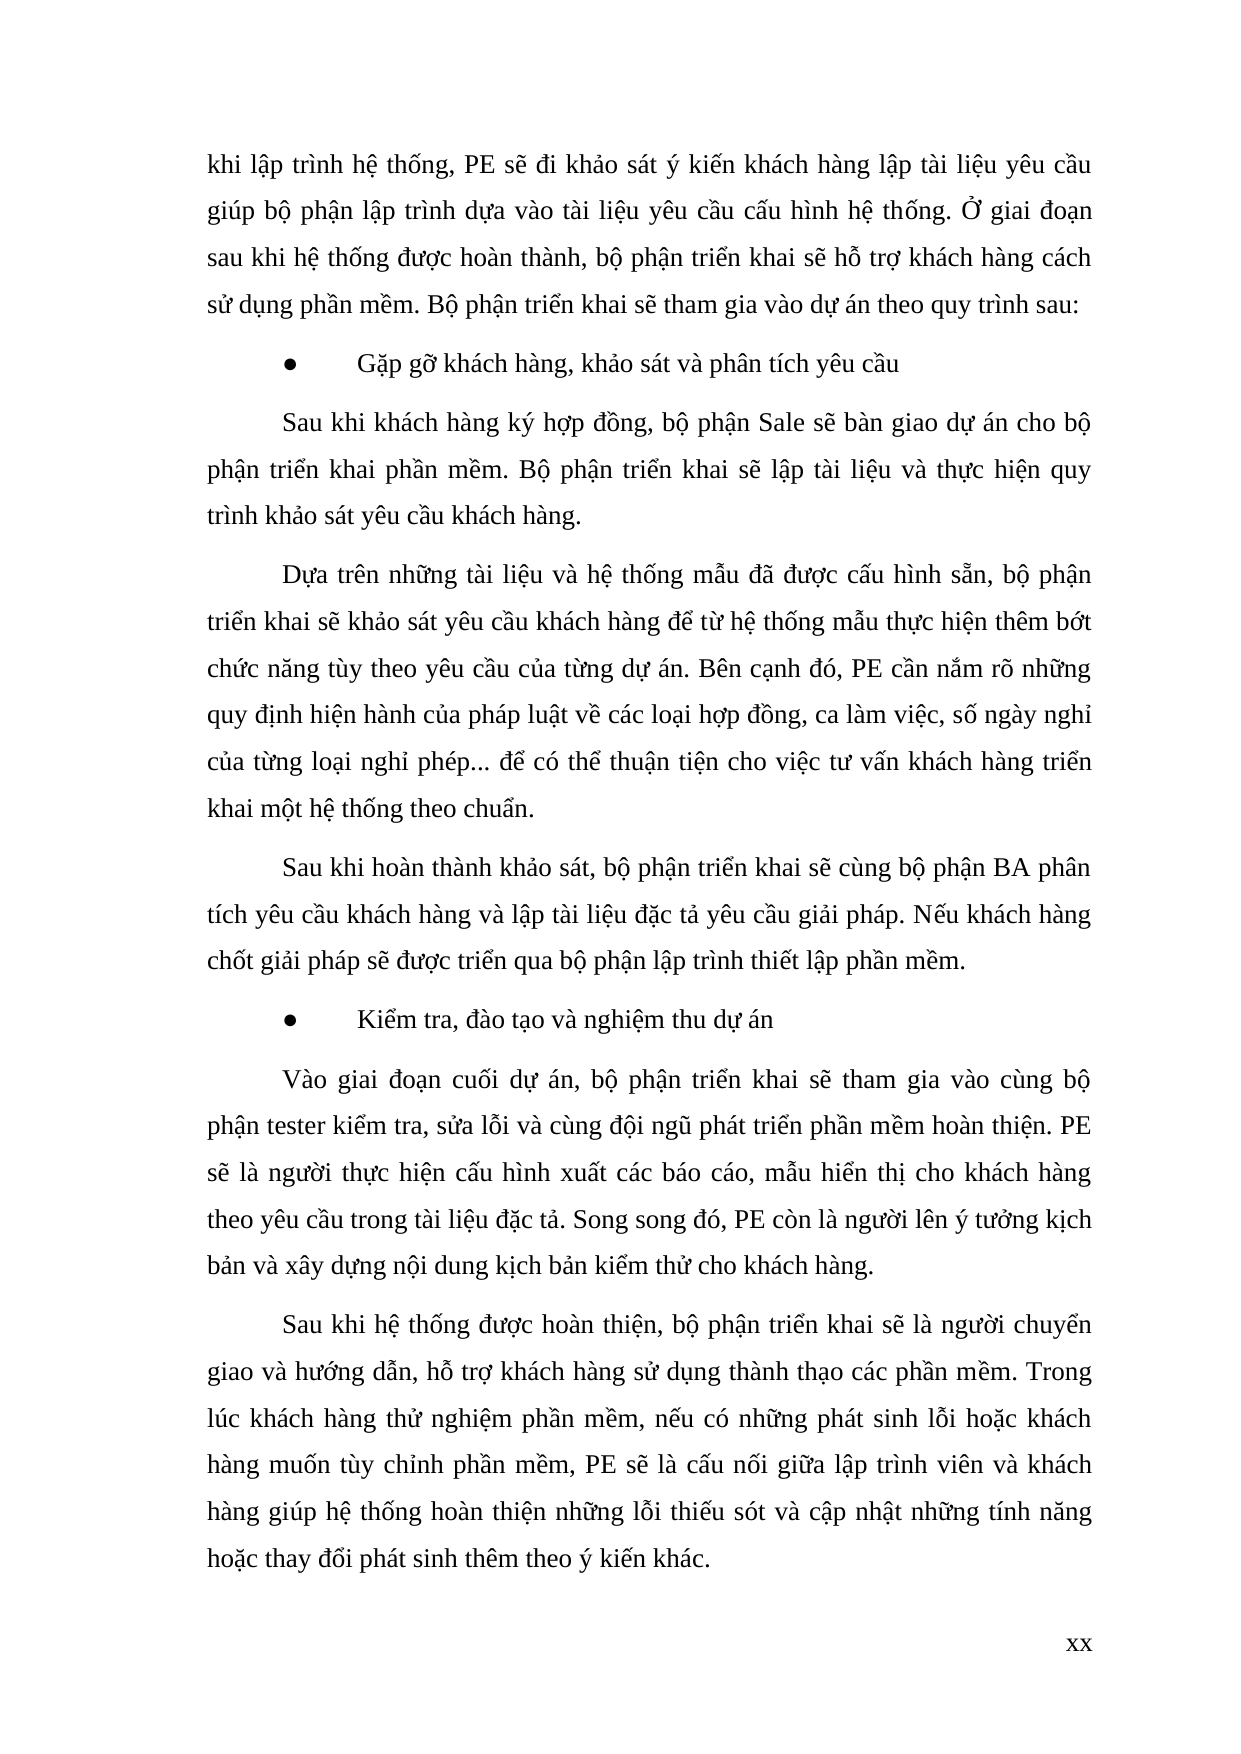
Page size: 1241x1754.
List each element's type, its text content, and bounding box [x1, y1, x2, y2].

text ● Gặp gỡ khách hàng, khảo sát và phân tích yêu cầu [207, 347, 1092, 378]
text ● Kiểm tra, đào tạo và nghiệm thu dự án [207, 1003, 1092, 1035]
text Sau khi hệ thống được hoàn thiện, bộ phận triển khai sẽ là người chuyển giao và hướng dẫn, hỗ trợ khách hàng sử dụng thành thạo các phần mềm. Trong lúc khách hàng thử nghiệm phần mềm, nếu có những phát sinh lỗi hoặc khách hàng muốn tùy chỉnh phần mềm, PE sẽ là cấu nối giữa lập trình viên và khách hàng giúp hệ thống hoàn thiện những lỗi thiếu sót và cập nhật những tính năng hoặc thay đổi phát sinh thêm theo ý kiến khác. [207, 1308, 1092, 1573]
text Dựa trên những tài liệu và hệ thống mẫu đã được cấu hình sẵn, bộ phận triển khai sẽ khảo sát yêu cầu khách hàng để từ hệ thống mẫu thực hiện thêm bớt chức năng tùy theo yêu cầu của từng dự án. Bên cạnh đó, PE cần nắm rõ những quy định hiện hành của pháp luật về các loại hợp đồng, ca làm việc, số ngày nghỉ của từng loại nghỉ phép... để có thể thuận tiện cho việc tư vấn khách hàng triển khai một hệ thống theo chuẩn. [207, 558, 1092, 823]
text Vào giai đoạn cuối dự án, bộ phận triển khai sẽ tham gia vào cùng bộ phận tester kiểm tra, sửa lỗi và cùng đội ngũ phát triển phần mềm hoàn thiện. PE sẽ là người thực hiện cấu hình xuất các báo cáo, mẫu hiển thị cho khách hàng theo yêu cầu trong tài liệu đặc tả. Song song đó, PE còn là người lên ý tưởng kịch bản và xây dựng nội dung kịch bản kiểm thử cho khách hàng. [207, 1063, 1092, 1281]
text Sau khi hoàn thành khảo sát, bộ phận triển khai sẽ cùng bộ phận BA phân tích yêu cầu khách hàng và lập tài liệu đặc tả yêu cầu giải pháp. Nếu khách hàng chốt giải pháp sẽ được triển qua bộ phận lập trình thiết lập phần mềm. [207, 851, 1092, 976]
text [207, 148, 1092, 319]
text Sau khi khách hàng ký hợp đồng, bộ phận Sale sẽ bàn giao dự án cho bộ phận triển khai phần mềm. Bộ phận triển khai sẽ lập tài liệu và thực hiện quy trình khảo sát yêu cầu khách hàng. [207, 406, 1092, 531]
